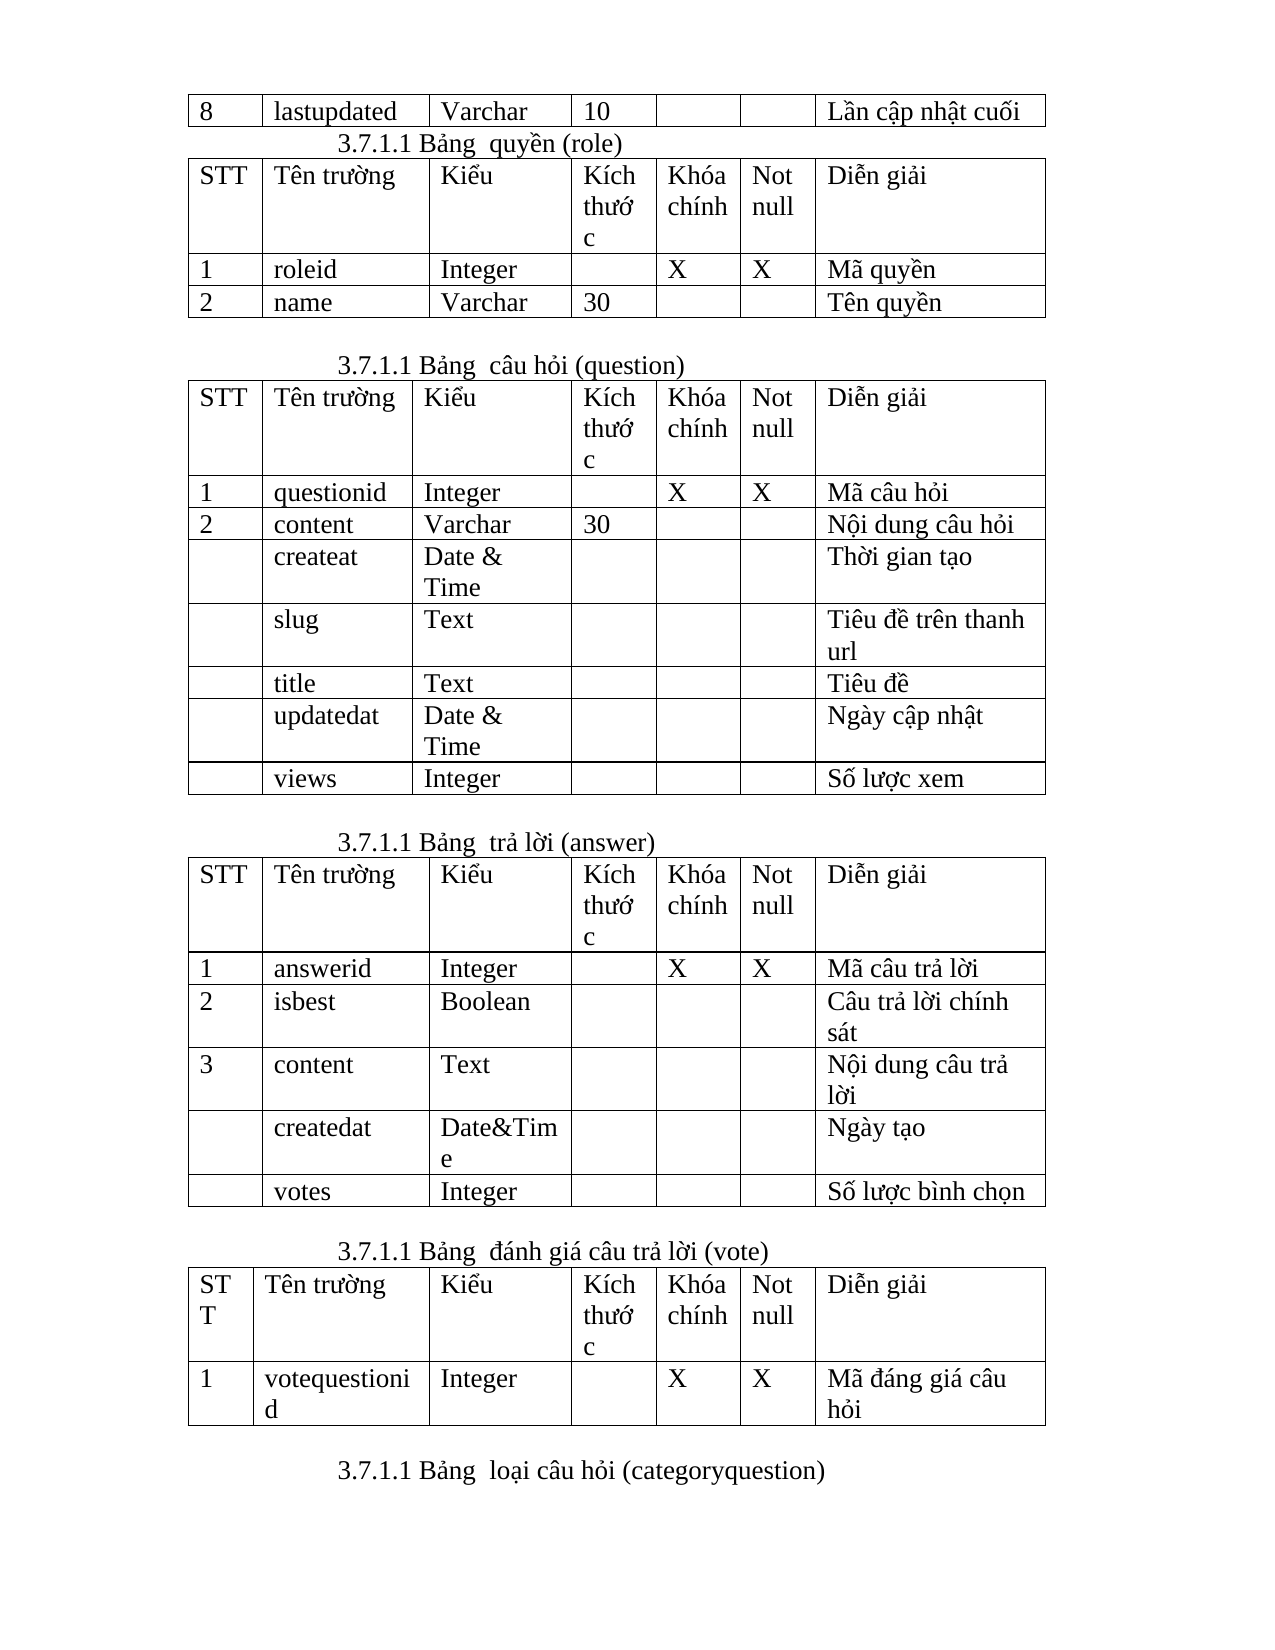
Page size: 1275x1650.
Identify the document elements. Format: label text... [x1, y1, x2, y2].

table_header Khóa chính [657, 159, 740, 253]
table_cell [572, 476, 656, 507]
table_cell [657, 1175, 740, 1206]
table_cell Lần cập nhật cuối [816, 95, 1045, 126]
table_cell [741, 667, 815, 698]
table_cell Số lược xem [816, 763, 1045, 793]
table_header STT [189, 1268, 253, 1361]
table_cell 30 [572, 508, 656, 539]
table_header Diễn giải [816, 858, 1045, 951]
table_cell Mã câu trả lời [816, 953, 1045, 983]
table_cell [189, 667, 262, 698]
table_cell Mã đáng giá câu hỏi [816, 1362, 1045, 1424]
table_cell X [657, 254, 740, 285]
table_cell Varchar [430, 95, 571, 126]
table_cell [657, 763, 740, 793]
table_cell createdat [263, 1111, 429, 1173]
table_cell [741, 763, 815, 793]
table_cell [189, 763, 262, 793]
text 3.7.1.1 Bảng quyền (role) [187, 127, 1087, 158]
text 3.7.1.1 Bảng đánh giá câu trả lời (vote) [187, 1236, 1087, 1267]
table_cell [741, 1048, 815, 1110]
table_cell Varchar [430, 286, 571, 317]
table_cell Integer [430, 1362, 571, 1424]
table_header STT [189, 381, 262, 475]
table_cell 3 [189, 1048, 262, 1110]
table_header Kích thước [572, 159, 656, 253]
table_cell Text [413, 604, 571, 666]
table_cell [657, 286, 740, 317]
table_header Tên trường [263, 381, 412, 475]
table_cell questionid [263, 476, 412, 507]
table_cell [657, 95, 740, 126]
table_cell [657, 540, 740, 602]
table_header Not null [741, 159, 815, 253]
table_cell 8 [189, 95, 262, 126]
table_cell Integer [430, 254, 571, 285]
table_cell views [263, 763, 412, 793]
table_cell [572, 540, 656, 602]
table_cell [741, 1175, 815, 1206]
table_cell Varchar [413, 508, 571, 539]
table_cell Date & Time [413, 540, 571, 602]
table_cell [572, 1048, 656, 1110]
table_cell 1 [189, 254, 262, 285]
table_header Kiểu [430, 858, 571, 951]
table_cell content [263, 508, 412, 539]
table_cell X [741, 953, 815, 983]
table_cell Câu trả lời chính sát [816, 985, 1045, 1047]
table_cell Text [430, 1048, 571, 1110]
table_cell [741, 540, 815, 602]
table_header Khóa chính [657, 858, 740, 951]
table_header Kiểu [413, 381, 571, 475]
table_cell [741, 1111, 815, 1173]
table_cell Mã quyền [816, 254, 1045, 285]
table_cell votes [263, 1175, 429, 1206]
table_cell [657, 508, 740, 539]
table_header Not null [741, 381, 815, 475]
table_cell lastupdated [263, 95, 429, 126]
text 3.7.1.1 Bảng trả lời (answer) [187, 826, 1087, 857]
table_header Khóa chính [657, 381, 740, 475]
table_cell [657, 667, 740, 698]
table_cell Integer [413, 763, 571, 793]
table_cell Ngày tạo [816, 1111, 1045, 1173]
table_cell Ngày cập nhật [816, 699, 1045, 761]
table_cell votequestionid [254, 1362, 429, 1424]
table_cell [657, 604, 740, 666]
table_header Khóa chính [657, 1268, 740, 1361]
table_cell Số lược bình chọn [816, 1175, 1045, 1206]
table_cell 1 [189, 1362, 253, 1424]
table_cell [741, 699, 815, 761]
text 3.7.1.1 Bảng câu hỏi (question) [262, 349, 1087, 380]
table_header Kiểu [430, 1268, 571, 1361]
table_cell X [741, 254, 815, 285]
table_cell 2 [189, 508, 262, 539]
table_cell 30 [572, 286, 656, 317]
table_header Diễn giải [816, 1268, 1045, 1361]
table_cell [189, 604, 262, 666]
table_cell name [263, 286, 429, 317]
table_cell Thời gian tạo [816, 540, 1045, 602]
table_header Kích thước [572, 858, 656, 951]
table_cell X [657, 1362, 740, 1424]
table_cell [189, 1175, 262, 1206]
table_cell updatedat [263, 699, 412, 761]
table_cell 2 [189, 286, 262, 317]
table_cell X [741, 1362, 815, 1424]
table_cell [572, 1111, 656, 1173]
table_cell answerid [263, 953, 429, 983]
table_cell [572, 985, 656, 1047]
table_cell [572, 604, 656, 666]
table_cell [741, 95, 815, 126]
text 3.7.1.1 Bảng loại câu hỏi (categoryquestion) [187, 1454, 1087, 1485]
table_cell Date&Time [430, 1111, 571, 1173]
table_cell 2 [189, 985, 262, 1047]
table_header Kích thước [572, 381, 656, 475]
table_cell slug [263, 604, 412, 666]
table_cell [741, 286, 815, 317]
table_cell [572, 1362, 656, 1424]
table_cell Mã câu hỏi [816, 476, 1045, 507]
table_header Not null [741, 1268, 815, 1361]
table_header Kiểu [430, 159, 571, 253]
table_header Tên trường [254, 1268, 429, 1361]
table_cell X [657, 476, 740, 507]
table_cell [189, 540, 262, 602]
table_cell Nội dung câu hỏi [816, 508, 1045, 539]
table_cell Integer [413, 476, 571, 507]
table_cell isbest [263, 985, 429, 1047]
table_cell createat [263, 540, 412, 602]
table_cell 10 [572, 95, 656, 126]
table_cell [741, 985, 815, 1047]
table_cell [572, 699, 656, 761]
table_cell Tên quyền [816, 286, 1045, 317]
table_cell roleid [263, 254, 429, 285]
table_header Tên trường [263, 858, 429, 951]
table_cell [572, 1175, 656, 1206]
table_cell Integer [430, 1175, 571, 1206]
table_cell [657, 985, 740, 1047]
table_cell Tiêu đề [816, 667, 1045, 698]
table_cell Tiêu đề trên thanh url [816, 604, 1045, 666]
table_header STT [189, 858, 262, 951]
table_cell 1 [189, 476, 262, 507]
table_cell Date & Time [413, 699, 571, 761]
table_header Kích thước [572, 1268, 656, 1361]
table_header Diễn giải [816, 381, 1045, 475]
table_cell [572, 953, 656, 983]
table_cell [189, 1111, 262, 1173]
table_cell [741, 604, 815, 666]
table_cell Nội dung câu trả lời [816, 1048, 1045, 1110]
table_cell title [263, 667, 412, 698]
table_cell [189, 699, 262, 761]
table_cell [572, 763, 656, 793]
table_header STT [189, 159, 262, 253]
table_cell 1 [189, 953, 262, 983]
table_cell X [657, 953, 740, 983]
table_cell Boolean [430, 985, 571, 1047]
table_cell [657, 1111, 740, 1173]
table_header Diễn giải [816, 159, 1045, 253]
table_header Not null [741, 858, 815, 951]
table_cell [657, 1048, 740, 1110]
table_cell [572, 667, 656, 698]
table_cell [572, 254, 656, 285]
table_cell content [263, 1048, 429, 1110]
table_cell [741, 508, 815, 539]
table_cell [657, 699, 740, 761]
table_cell X [741, 476, 815, 507]
table_cell Text [413, 667, 571, 698]
table_header Tên trường [263, 159, 429, 253]
table_cell Integer [430, 953, 571, 983]
